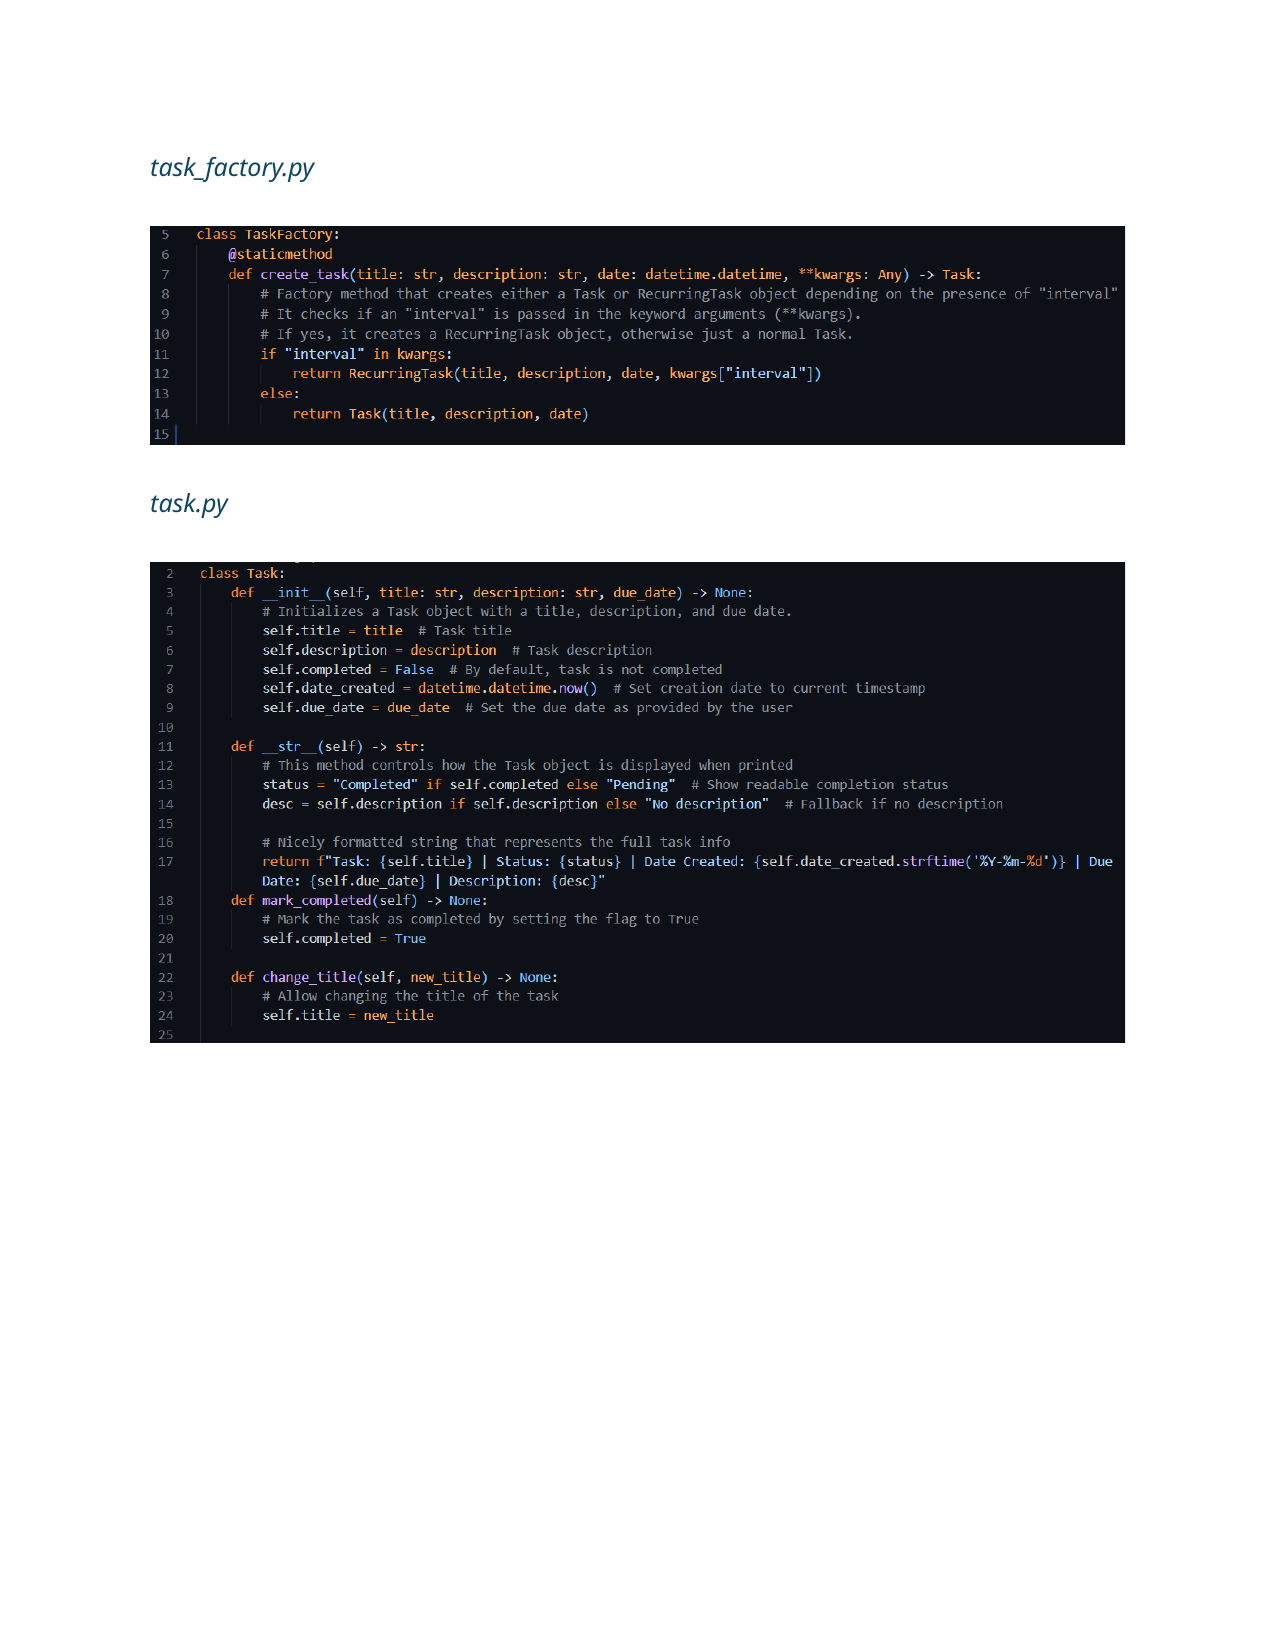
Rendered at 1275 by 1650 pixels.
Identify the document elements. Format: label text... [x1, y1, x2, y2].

picture [150, 226, 1125, 445]
subtitle task_factory.py [150, 150, 1125, 184]
subtitle task.py [150, 486, 1125, 520]
picture [150, 562, 1125, 1043]
